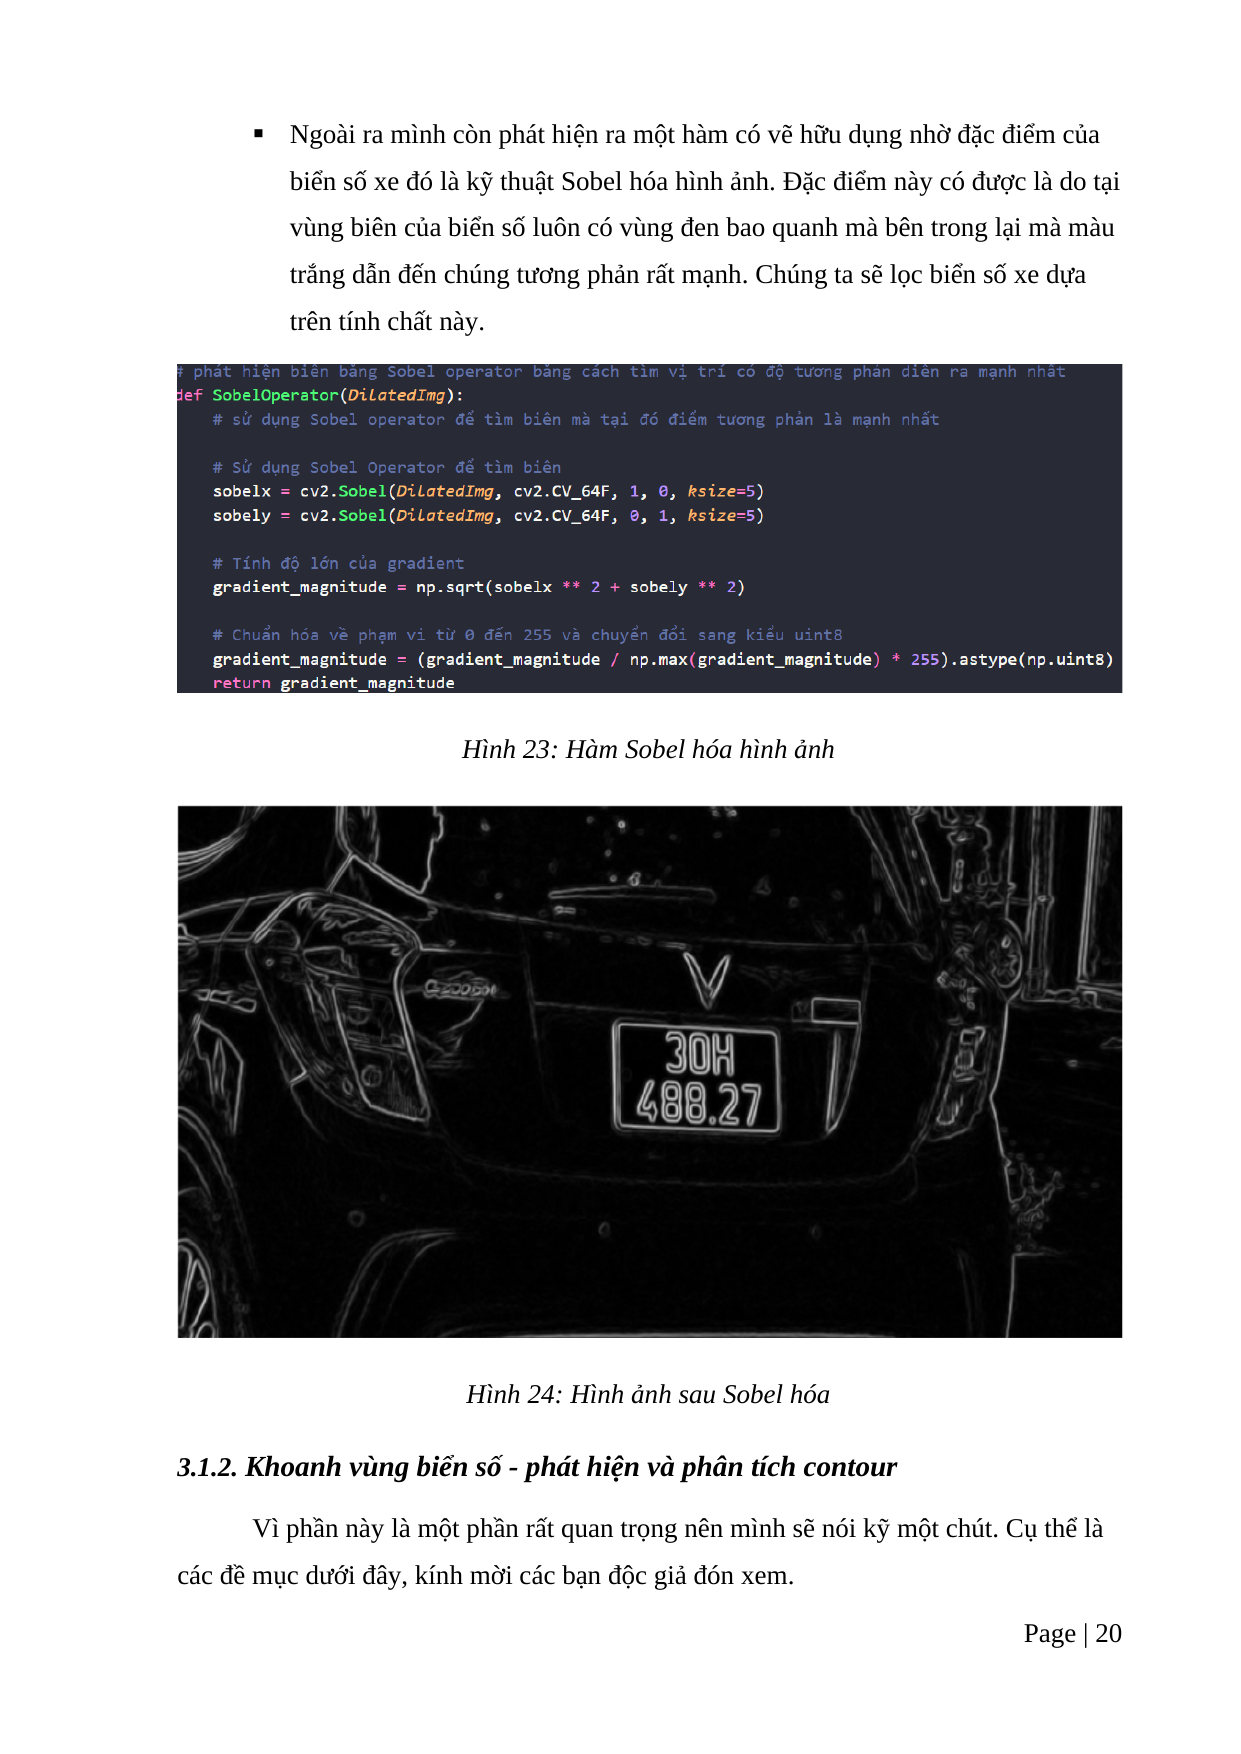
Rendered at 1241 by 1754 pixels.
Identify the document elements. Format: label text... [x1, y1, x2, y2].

list Ngoài ra mình còn phát hiện ra một hàm có vẽ hữu dụng nhờ đặc điểm của biển số xe đó là kỹ thuật Sobel hóa hình ảnh. Đặc điểm này có được là do tại vùng biên của biển số luôn có vùng đen bao quanh mà bên trong lại mà màu trắng dẫn đến chúng tương phản rất mạnh. Chúng ta sẽ lọc biển số xe dựa trên tính chất này. [252, 118, 1122, 336]
text Hình 23: Hàm Sobel hóa hình ảnh [177, 733, 1122, 764]
picture [177, 804, 1123, 1338]
text Vì phần này là một phần rất quan trọng nên mình sẽ nói kỹ một chút. Cụ thể là các đề mục dưới đây, kính mời các bạn độc giả đón xem. [177, 1512, 1122, 1590]
list Khoanh vùng biển số - phát hiện và phân tích contour [177, 1449, 1122, 1483]
text Hình 24: Hình ảnh sau Sobel hóa [177, 1378, 1122, 1409]
picture [177, 364, 1123, 693]
